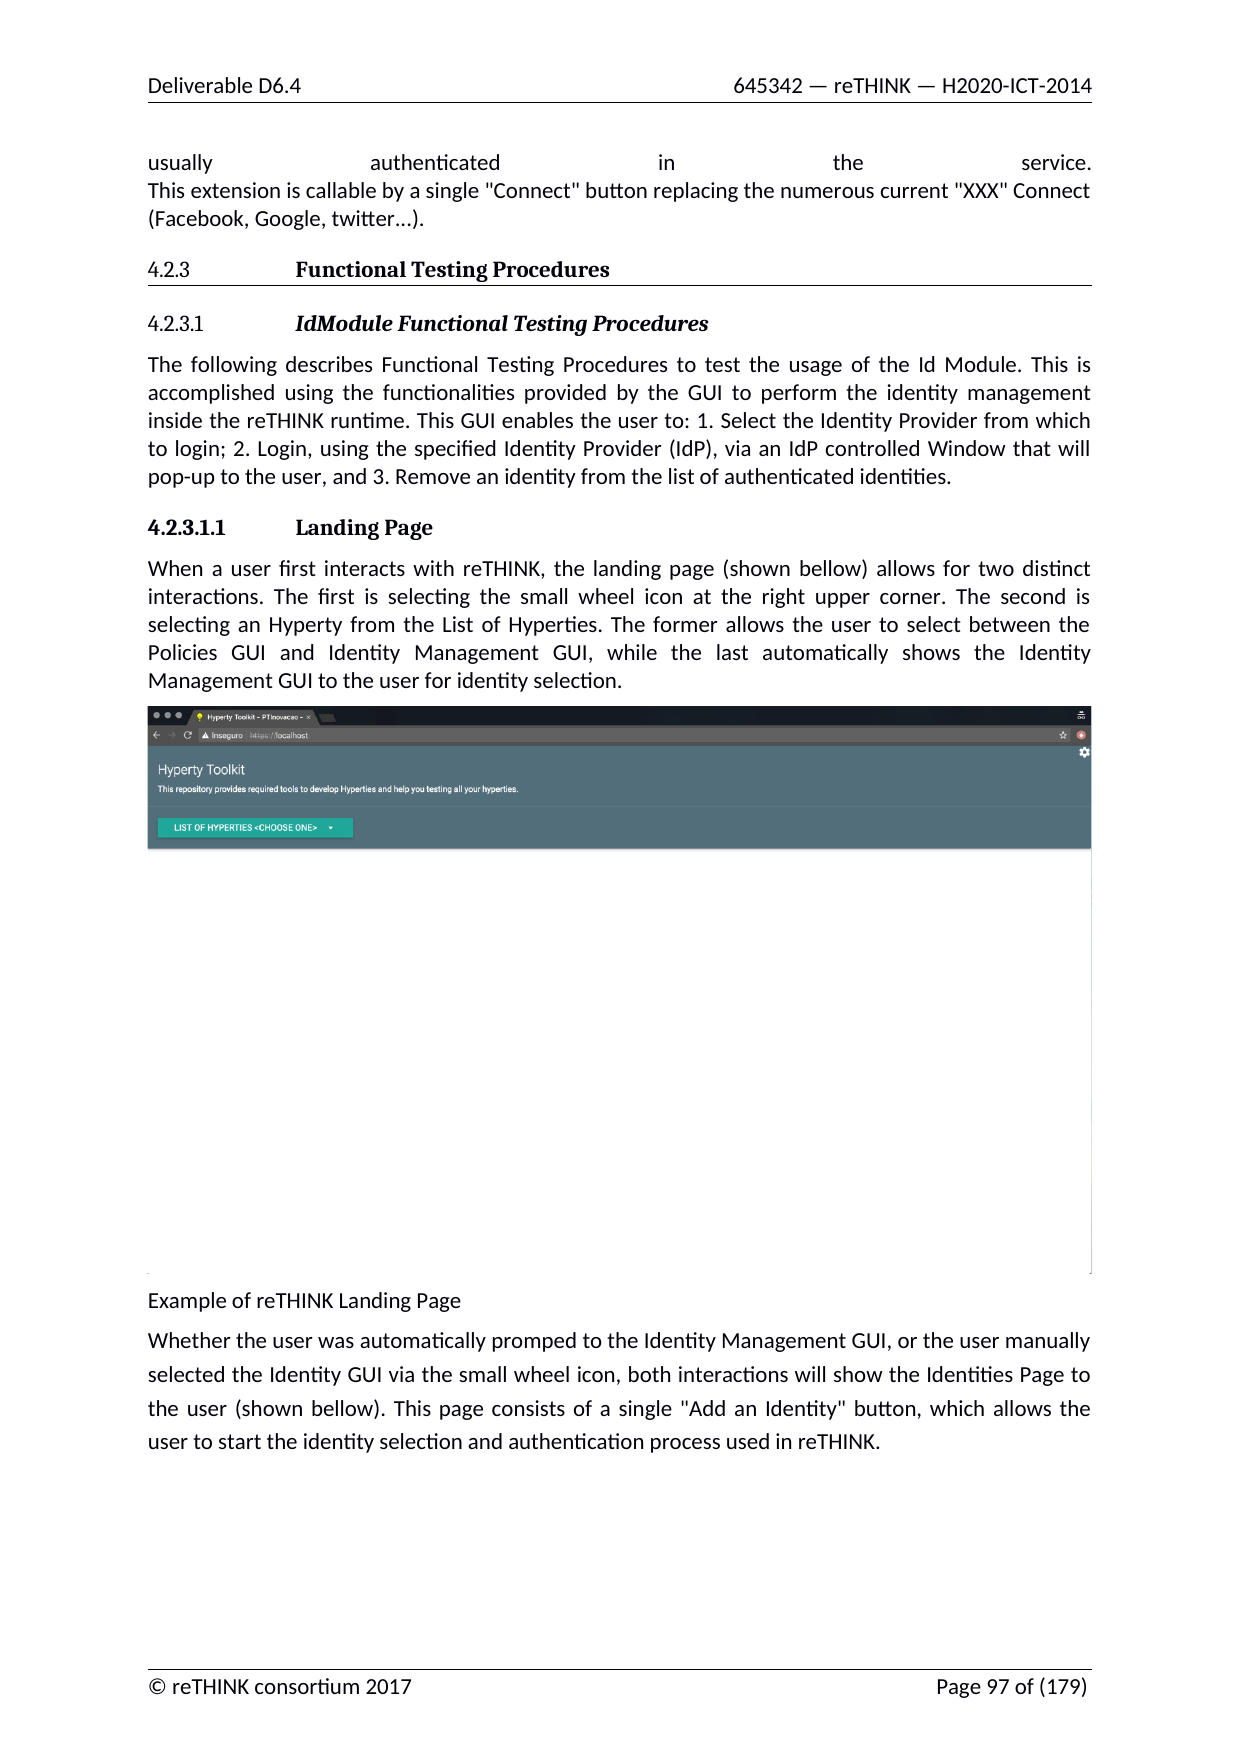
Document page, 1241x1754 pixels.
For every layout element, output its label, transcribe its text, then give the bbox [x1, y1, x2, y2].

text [148, 148, 1092, 232]
subtitle IdModule Functional Testing Procedures [148, 311, 1092, 338]
text When a user first interacts with reTHINK, the landing page (shown bellow) allows for two distinct interactions. The first is selecting the small wheel icon at the right upper corner. The second is selecting an Hyperty from the List of Hyperties. The former allows the user to select between the Policies GUI and Identity Management GUI, while the last automatically shows the Identity Management GUI to the user for identity selection. [148, 554, 1092, 694]
picture [147, 706, 1092, 1274]
text The following describes Functional Testing Procedures to test the usage of the Id Module. This is accomplished using the functionalities provided by the GUI to perform the identity management inside the reTHINK runtime. This GUI enables the user to: 1. Select the Identity Provider from which to login; 2. Login, using the specified Identity Provider (IdP), via an IdP controlled Window that will pop-up to the user, and 3. Remove an identity from the list of authenticated identities. [148, 350, 1092, 490]
subtitle Landing Page [148, 515, 1092, 542]
text Whether the user was automatically promped to the Identity Management GUI, or the user manually selected the Identity GUI via the small wheel icon, both interactions will show the Identities Page to the user (shown bellow). This page consists of a single "Add an Identity" button, which allows the user to start the identity selection and authentication process used in reTHINK. [148, 1327, 1092, 1455]
text Example of reTHINK Landing Page [148, 1286, 1092, 1314]
subtitle Functional Testing Procedures [148, 257, 1092, 285]
